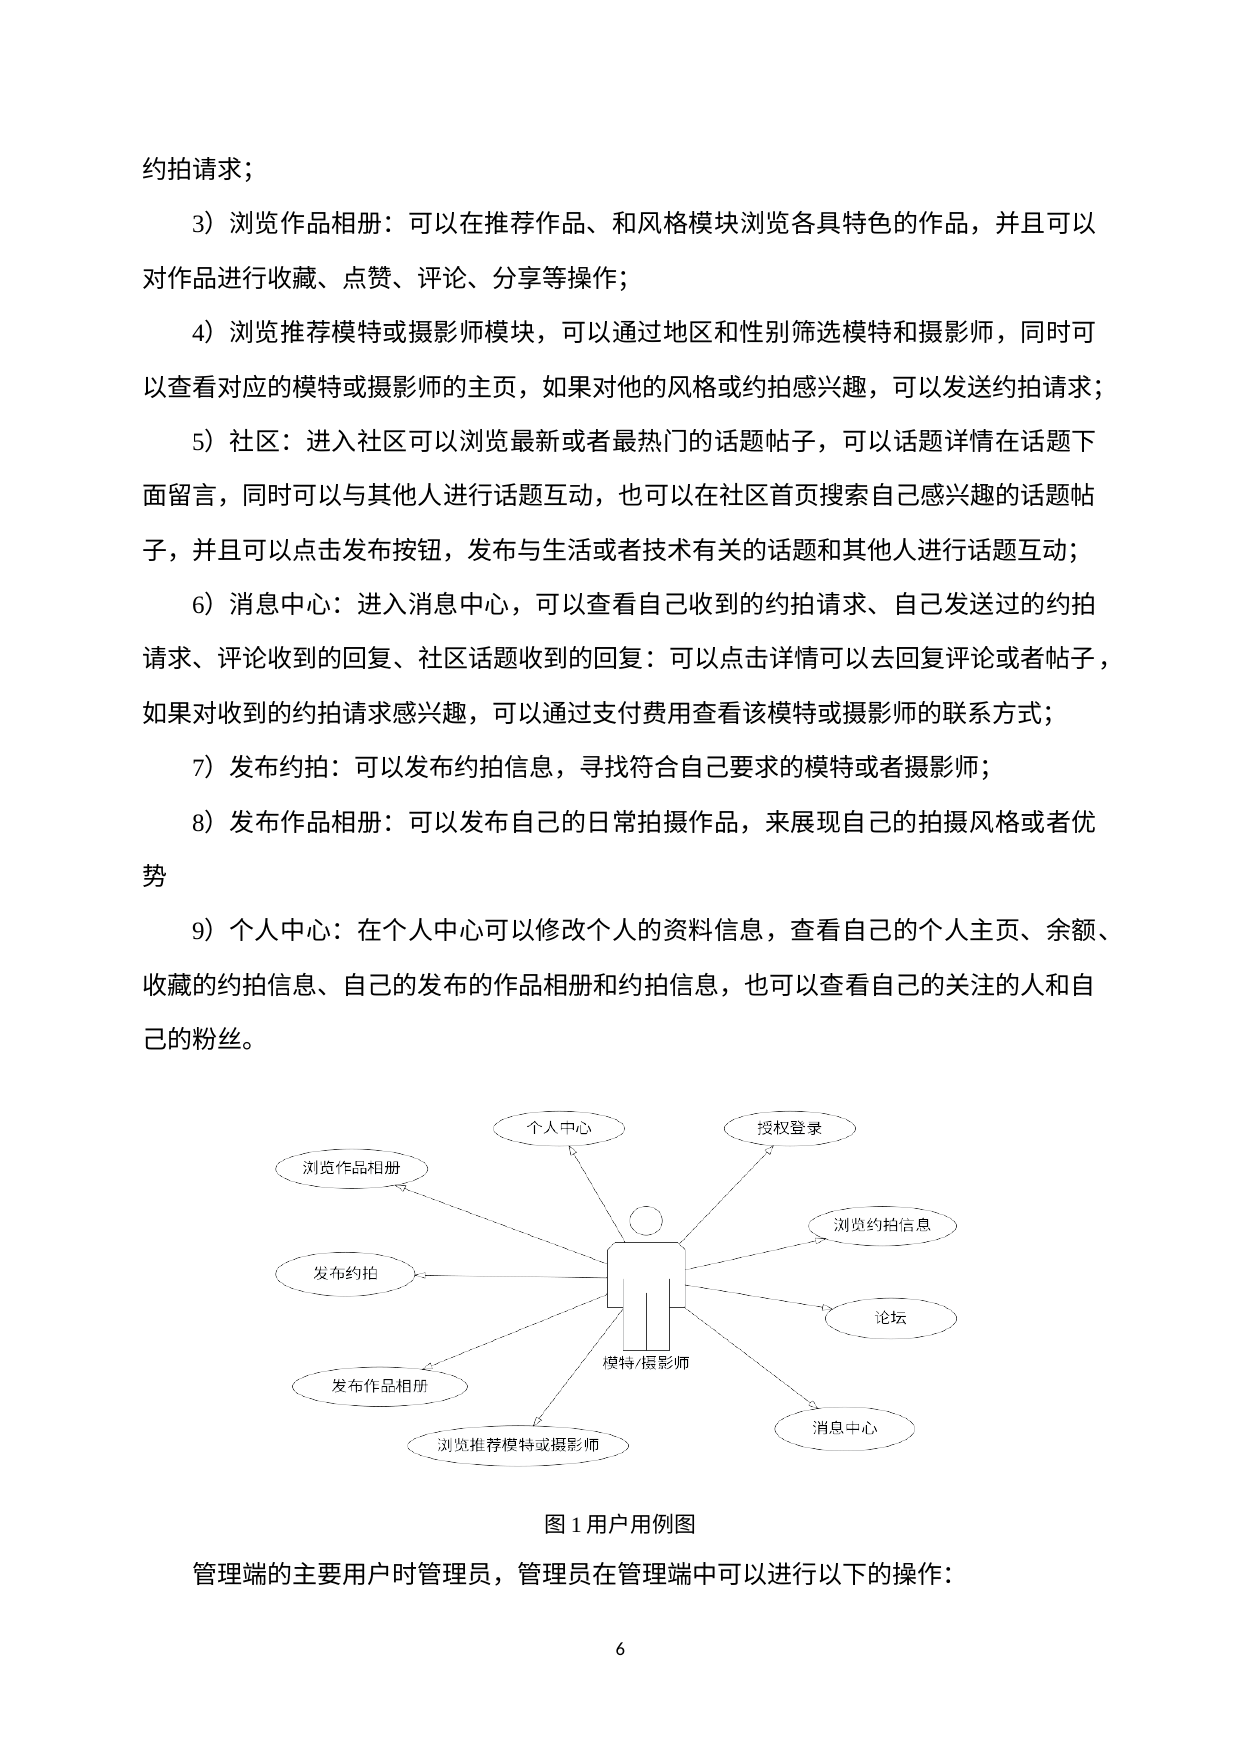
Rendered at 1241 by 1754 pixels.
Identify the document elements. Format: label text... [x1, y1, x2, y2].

list 发布作品相册：可以发布自己的日常拍摄作品，来展现自己的拍摄风格或者优势 [142, 802, 1098, 893]
list 社区：进入社区可以浏览最新或者最热门的话题帖子，可以话题详情在话题下面留言，同时可以与其他人进行话题互动，也可以在社区首页搜索自己感兴趣的话题帖子，并且可以点击发布按钮，发布与生活或者技术有关的话题和其他人进行话题互动； [142, 421, 1098, 566]
list 发布约拍：可以发布约拍信息，寻找符合自己要求的模特或者摄影师； [142, 748, 1098, 784]
text 图1 用户用例图 [142, 1507, 1098, 1538]
list 管理端的主要用户时管理员，管理员在管理端中可以进行以下的操作： [142, 1554, 1098, 1590]
list 浏览推荐模特或摄影师模块，可以通过地区和性别筛选模特和摄影师，同时可以查看对应的模特或摄影师的主页，如果对他的风格或约拍感兴趣，可以发送约拍请求； [142, 313, 1098, 403]
list 消息中心：进入消息中心，可以查看自己收到的约拍请求、自己发送过的约拍请求、评论收到的回复、社区话题收到的回复：可以点击详情可以去回复评论或者帖子，如果对收到的约拍请求感兴趣，可以通过支付费用查看该模特或摄影师的联系方式； [142, 584, 1098, 729]
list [142, 149, 1098, 186]
list 浏览作品相册：可以在推荐作品、和风格模块浏览各具特色的作品，并且可以对作品进行收藏、点赞、评论、分享等操作； [142, 204, 1098, 294]
list 个人中心：在个人中心可以修改个人的资料信息，查看自己的个人主页、余额、收藏的约拍信息、自己的发布的作品相册和约拍信息，也可以查看自己的关注的人和自己的粉丝。 [142, 911, 1098, 1056]
